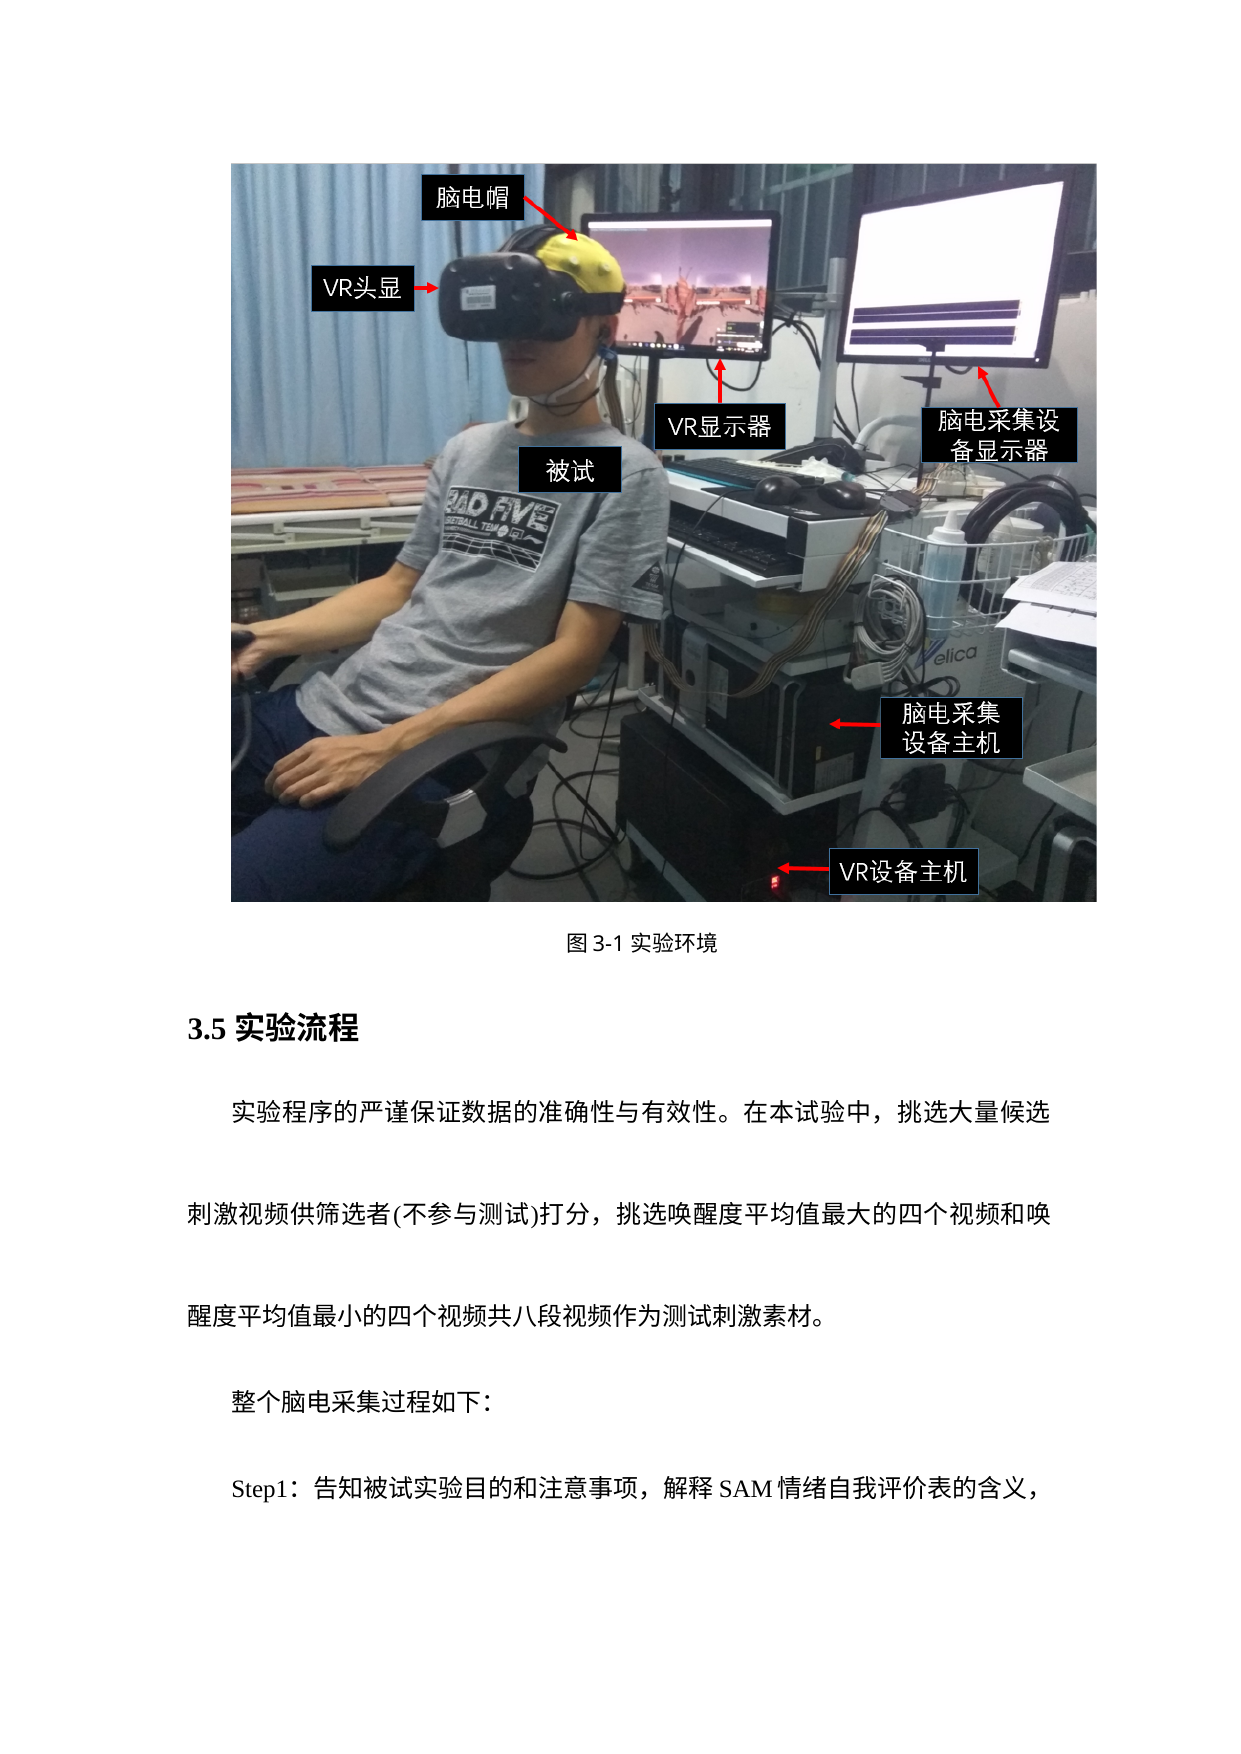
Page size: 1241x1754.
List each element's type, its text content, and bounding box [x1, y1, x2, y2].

text 实验程序的严谨保证数据的准确性与有效性。在本试验中，挑选大量候选刺激视频供筛选者(不参与测试)打分，挑选唤醒度平均值最大的四个视频和唤醒度平均值最小的四个视频共八段视频作为测试刺激素材。 [187, 1077, 1053, 1349]
text 图3-1 实验环境 [187, 925, 1053, 959]
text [187, 1453, 1053, 1521]
picture [231, 163, 1097, 902]
subtitle 3.5 实验流程 [187, 992, 1053, 1060]
text 整个脑电采集过程如下： [187, 1367, 1053, 1435]
